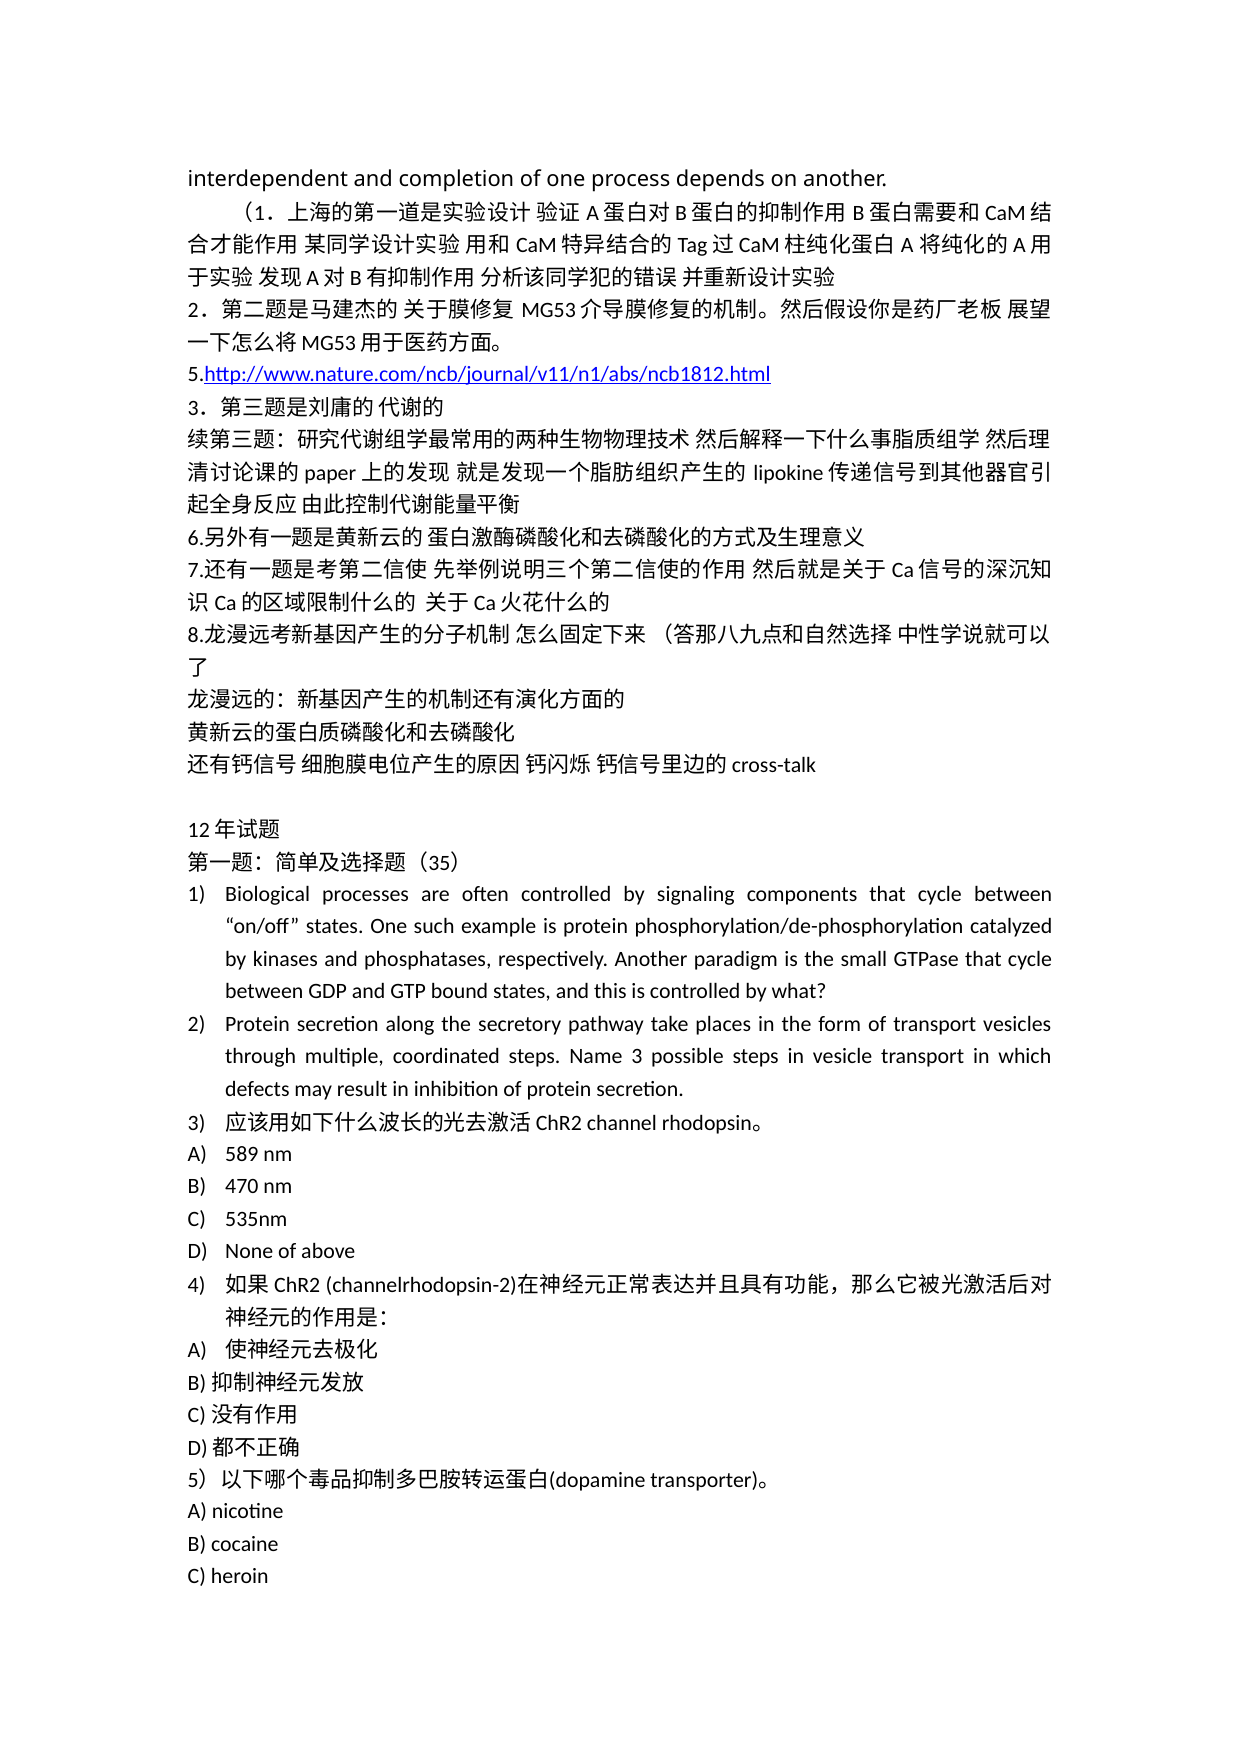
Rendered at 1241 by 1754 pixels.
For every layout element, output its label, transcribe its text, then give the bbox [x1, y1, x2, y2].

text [187, 162, 1053, 194]
text 3．第三题是刘庸的 代谢的 [187, 389, 1053, 422]
text 续第三题：研究代谢组学最常用的两种生物物理技术 然后解释一下什么事脂质组学 然后理清讨论课的paper上的发现 就是发现一个脂肪组织产生的lipokine传递信号到其他器官引起全身反应 由此控制代谢能量平衡 [187, 422, 1053, 519]
list Protein secretion along the secretory pathway take places in the form of transport vesicles through multiple, coordinated steps. Name 3 possible steps in vesicle transport in which defects may result in inhibition of protein secretion. [187, 1007, 1053, 1104]
text （1．上海的第一道是实验设计 验证A蛋白对B蛋白的抑制作用 B蛋白需要和CaM结合才能作用 某同学设计实验 用和CaM特异结合的Tag过CaM柱纯化蛋白A 将纯化的A用于实验 发现A对B有抑制作用 分析该同学犯的错误 并重新设计实验 [187, 194, 1053, 292]
text 还有钙信号 细胞膜电位产生的原因 钙闪烁 钙信号里边的cross-talk [187, 747, 1053, 779]
text C) 没有作用 [187, 1397, 1053, 1429]
text 黄新云的蛋白质磷酸化和去磷酸化 [187, 714, 1053, 747]
text C) heroin [187, 1559, 1053, 1592]
text 2．第二题是马建杰的 关于膜修复 MG53介导膜修复的机制。然后假设你是药厂老板 展望一下怎么将MG53用于医药方面。 [187, 292, 1053, 357]
text B) cocaine [187, 1527, 1053, 1559]
text 龙漫远的：新基因产生的机制还有演化方面的 [187, 682, 1053, 714]
text 12年试题 [187, 812, 1053, 844]
list 如果ChR2 (channelrhodopsin-2)在神经元正常表达并且具有功能，那么它被光激活后对神经元的作用是： [187, 1267, 1053, 1332]
list 470 nm [187, 1169, 1053, 1202]
list 龙漫远考新基因产生的分子机制 怎么固定下来 （答那八九点和自然选择 中性学说就可以了 [187, 617, 1053, 682]
text A) nicotine [187, 1494, 1053, 1527]
list 另外有一题是黄新云的 蛋白激酶磷酸化和去磷酸化的方式及生理意义 [187, 519, 1053, 552]
text 第一题：简单及选择题（35） [187, 844, 1053, 877]
list 使神经元去极化 [187, 1332, 1053, 1364]
text D) 都不正确 [187, 1429, 1053, 1462]
list 还有一题是考第二信使 先举例说明三个第二信使的作用 然后就是关于Ca信号的深沉知识 Ca的区域限制什么的 关于Ca火花什么的 [187, 552, 1053, 617]
text 5）以下哪个毒品抑制多巴胺转运蛋白(dopamine transporter)。 [187, 1462, 1053, 1494]
list 应该用如下什么波长的光去激活ChR2 channel rhodopsin。 [187, 1104, 1053, 1137]
list 535nm [187, 1202, 1053, 1234]
list 589 nm [187, 1137, 1053, 1169]
text B) 抑制神经元发放 [187, 1364, 1053, 1397]
list http://www.nature.com/ncb/journal/v11/n1/abs/ncb1812.html [187, 357, 1053, 389]
list None of above [187, 1234, 1053, 1267]
list Biological processes are often controlled by signaling components that cycle between “on/off” states. One such example is protein phosphorylation/de-phosphorylation catalyzed by kinases and phosphatases, respectively. Another paradigm is the small GTPase that cycle between GDP and GTP bound states, and this is controlled by what? [187, 877, 1053, 1007]
